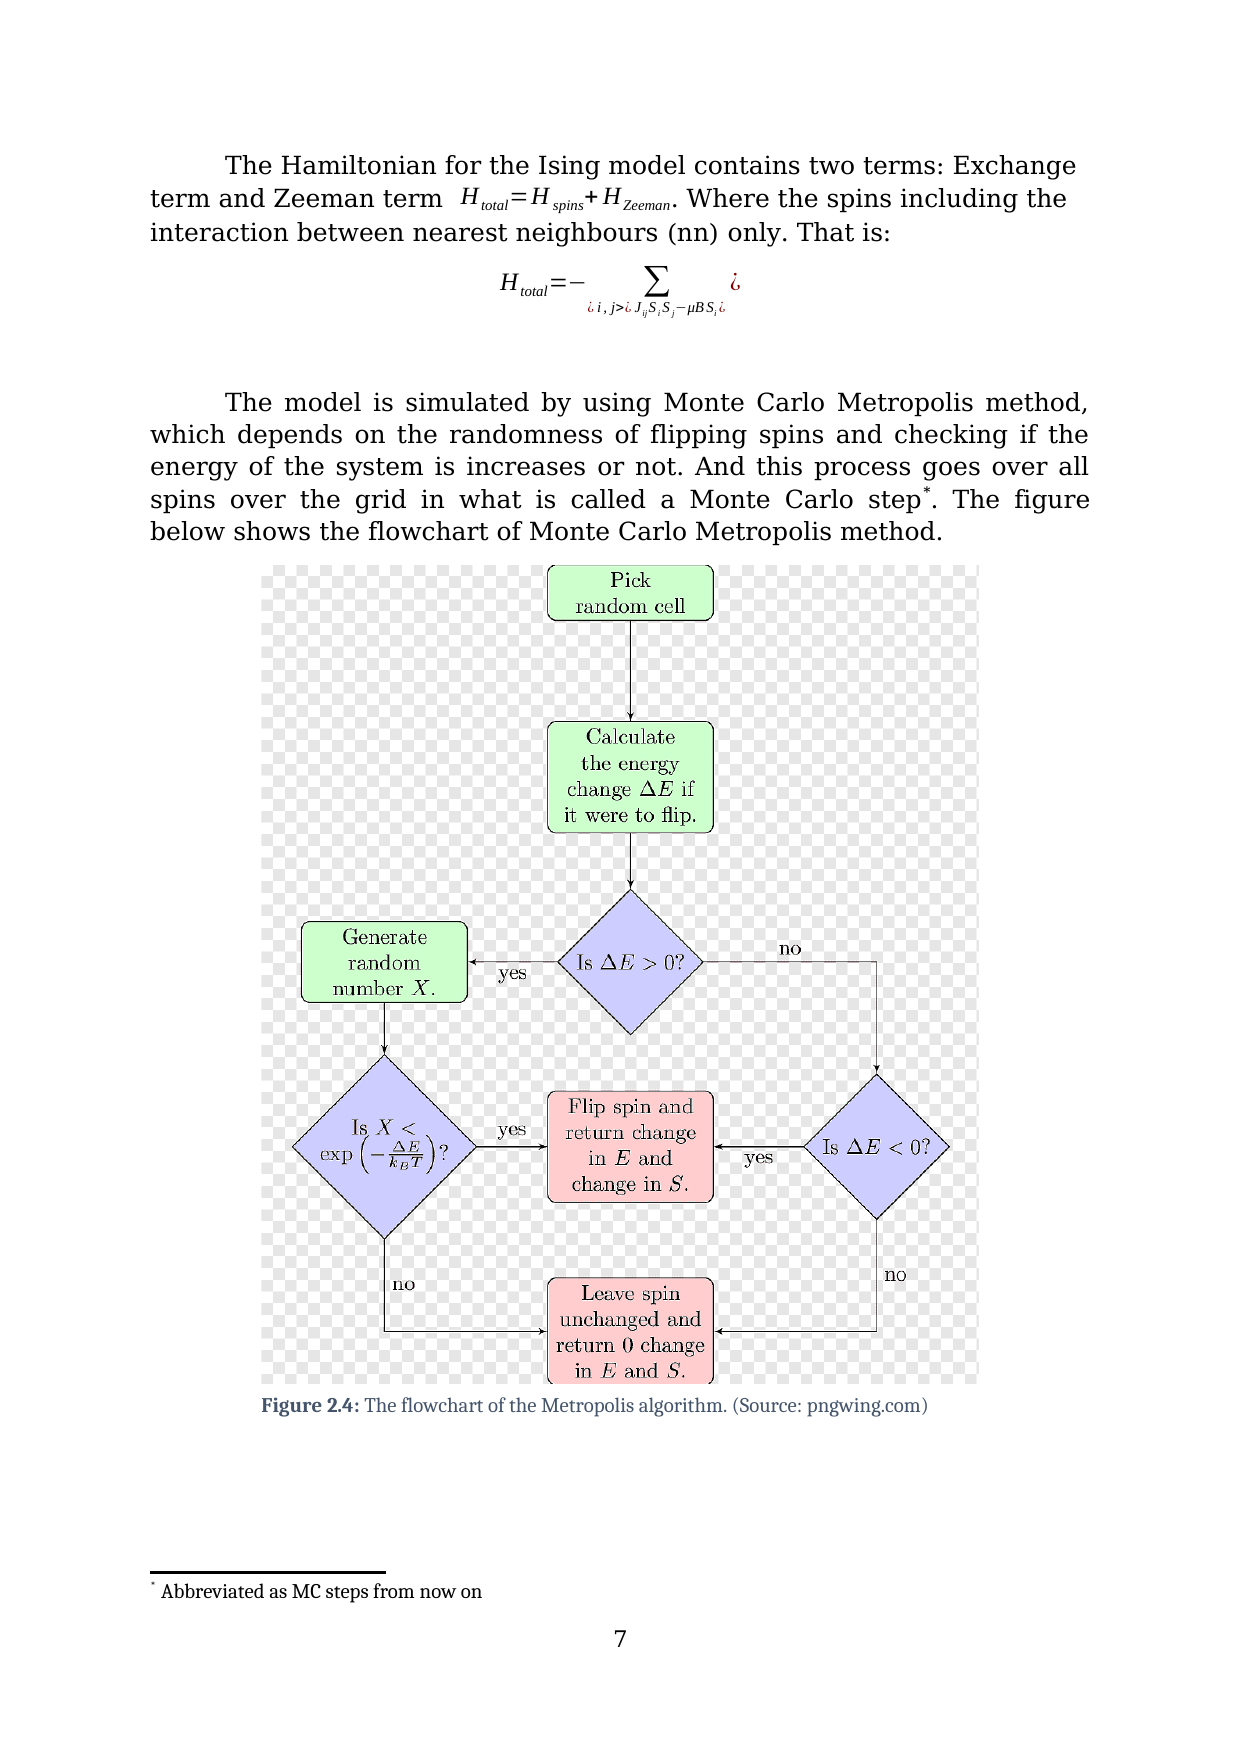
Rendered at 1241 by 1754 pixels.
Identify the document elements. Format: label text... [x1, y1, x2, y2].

text The model is simulated by using Monte Carlo Metropolis method, which depends on the randomness of flipping spins and checking if the energy of the system is increases or not. And this process goes over all spins over the grid in what is called a Monte Carlo step. The figure below shows the flowchart of Monte Carlo Metropolis method. [150, 386, 1090, 546]
text The Hamiltonian for the Ising model contains two terms: Exchange term and Zeeman term . Where the spins including the interaction between nearest neighbours (nn) only. That is: [150, 150, 1090, 246]
